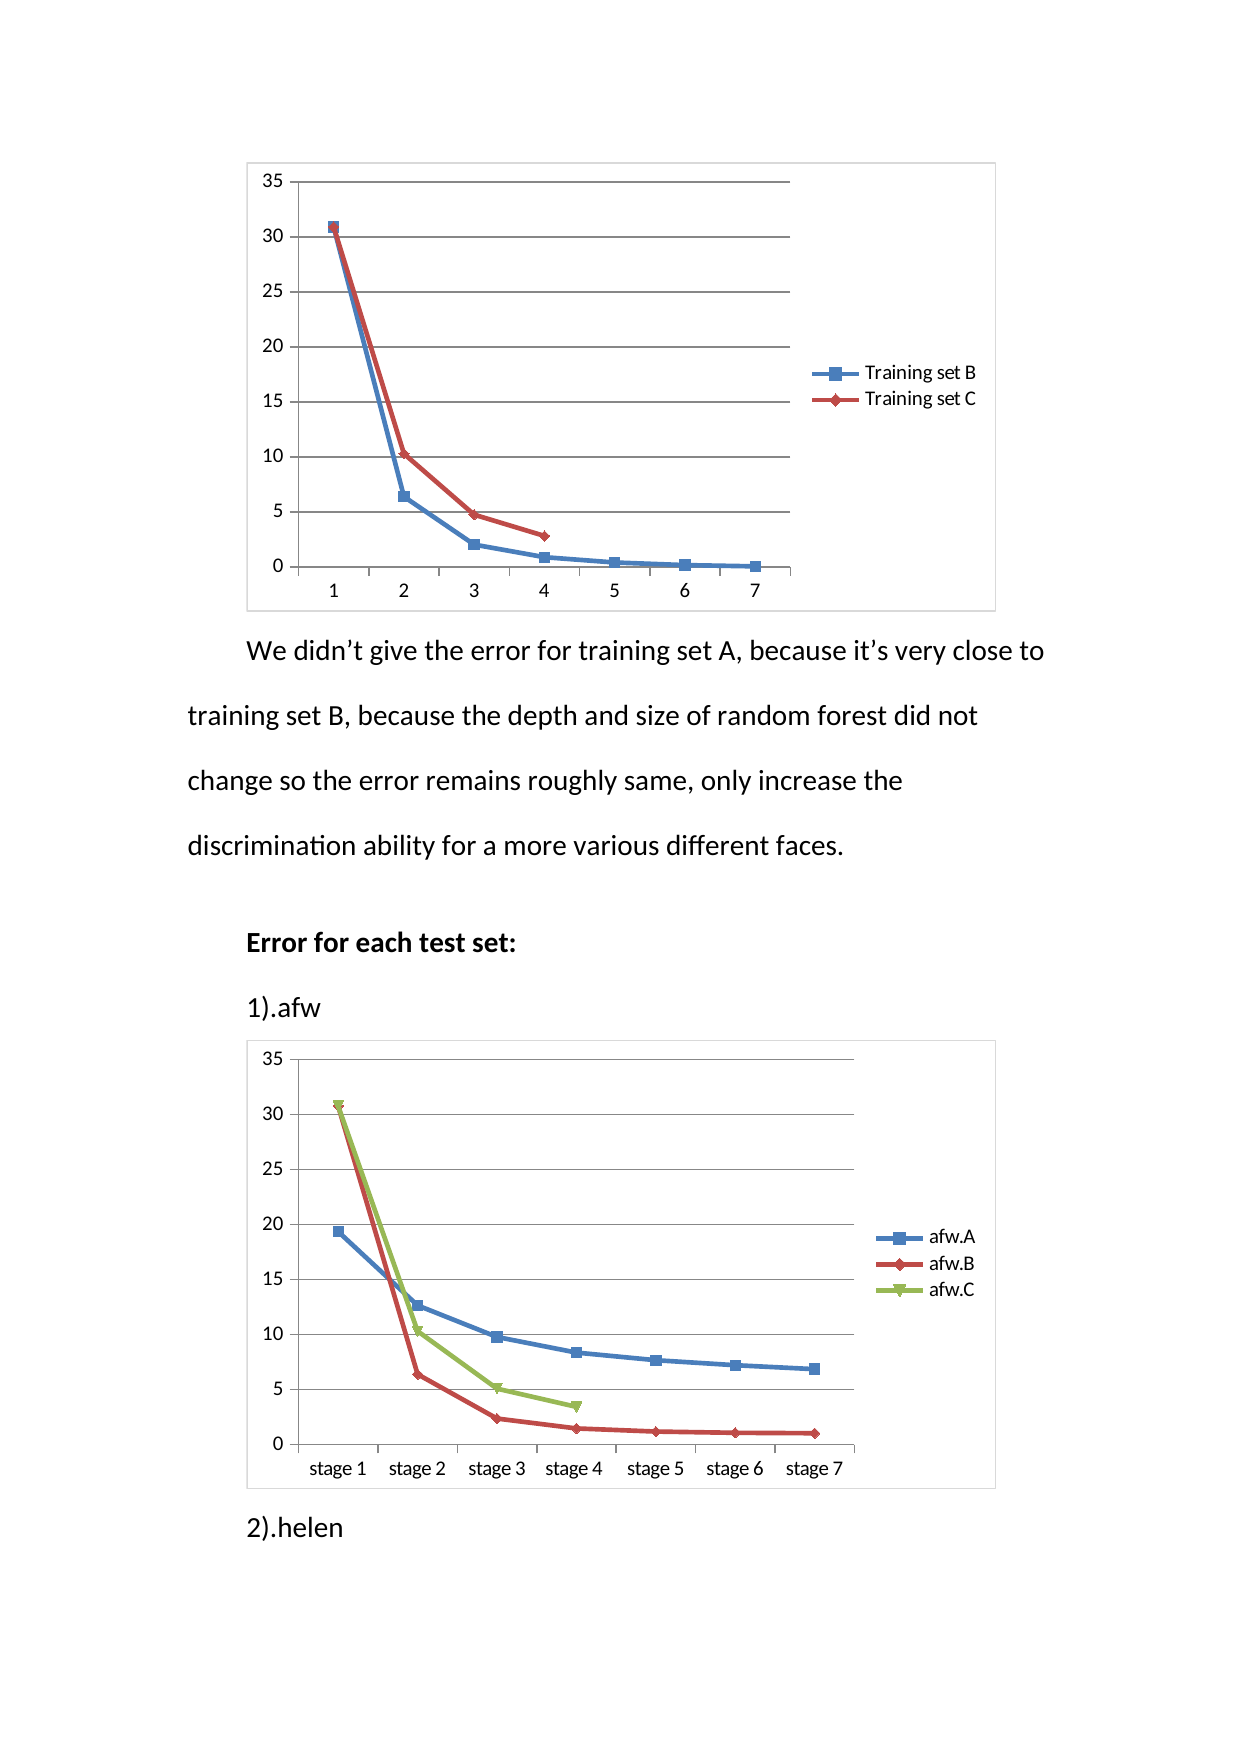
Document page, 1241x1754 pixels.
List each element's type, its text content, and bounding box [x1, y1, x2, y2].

text Error for each test set: [187, 909, 1053, 974]
text 2).helen [187, 1494, 1053, 1559]
text 1).afw [187, 974, 1053, 1039]
text We didn’t give the error for training set A, because it’s very close to training set B, because the depth and size of random forest did not change so the error remains roughly same, only increase the discrimination ability for a more various different faces. [187, 617, 1053, 877]
